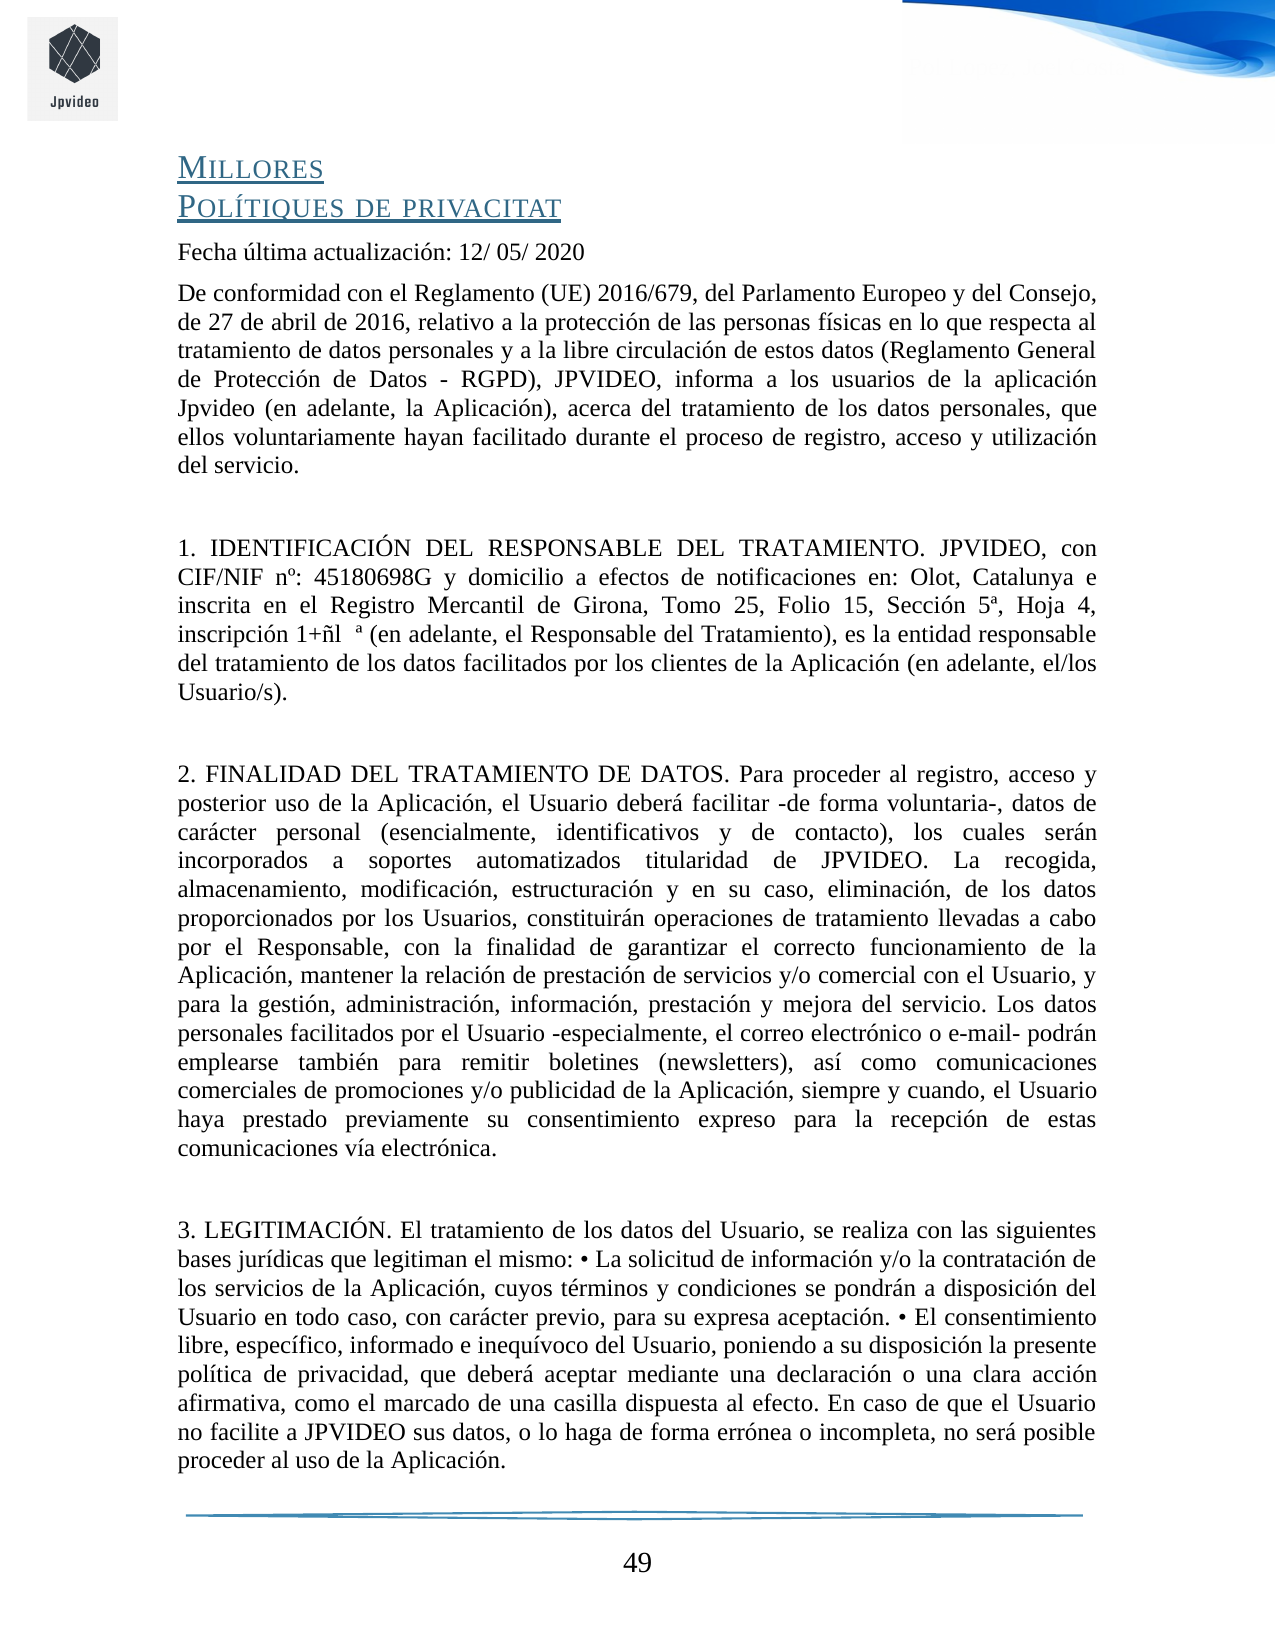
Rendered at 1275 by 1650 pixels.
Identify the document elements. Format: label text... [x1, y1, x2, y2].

picture [903, 0, 1275, 143]
text 2. FINALIDAD DEL TRATAMIENTO DE DATOS. Para proceder al registro, acceso y posterior uso de la Aplicación, el Usuario deberá facilitar -de forma voluntaria-, datos de carácter personal (esencialmente, identificativos y de contacto), los cuales serán incorporados a soportes automatizados titularidad de JPVIDEO. La recogida, almacenamiento, modificación, estructuración y en su caso, eliminación, de los datos proporcionados por los Usuarios, constituirán operaciones de tratamiento llevadas a cabo por el Responsable, con la finalidad de garantizar el correcto funcionamiento de la Aplicación, mantener la relación de prestación de servicios y/o comercial con el Usuario, y para la gestión, administración, información, prestación y mejora del servicio. Los datos personales facilitados por el Usuario -especialmente, el correo electrónico o e-mail- podrán emplearse también para remitir boletines (newsletters), así como comunicaciones comerciales de promociones y/o publicidad de la Aplicación, siempre y cuando, el Usuario haya prestado previamente su consentimiento expreso para la recepción de estas comunicaciones vía electrónica. [177, 759, 1098, 1162]
text 1. IDENTIFICACIÓN DEL RESPONSABLE DEL TRATAMIENTO. JPVIDEO, con CIF/NIF nº: 45180698G y domicilio a efectos de notificaciones en: Olot, Catalunya e inscrita en el Registro Mercantil de Girona, Tomo 25, Folio 15, Sección 5ª, Hoja 4, inscripción 1+ñl ª (en adelante, el Responsable del Tratamiento), es la entidad responsable del tratamiento de los datos facilitados por los clientes de la Aplicación (en adelante, el/los Usuario/s). [177, 533, 1098, 706]
text 3. LEGITIMACIÓN. El tratamiento de los datos del Usuario, se realiza con las siguientes bases jurídicas que legitiman el mismo: • La solicitud de información y/o la contratación de los servicios de la Aplicación, cuyos términos y condiciones se pondrán a disposición del Usuario en todo caso, con carácter previo, para su expresa aceptación. • El consentimiento libre, específico, informado e inequívoco del Usuario, poniendo a su disposición la presente política de privacidad, que deberá aceptar mediante una declaración o una clara acción afirmativa, como el marcado de una casilla dispuesta al efecto. En caso de que el Usuario no facilite a JPVIDEO sus datos, o lo haga de forma errónea o incompleta, no será posible proceder al uso de la Aplicación. [177, 1216, 1098, 1474]
text De conformidad con el Reglamento (UE) 2016/679, del Parlamento Europeo y del Consejo, de 27 de abril de 2016, relativo a la protección de las personas físicas en lo que respecta al tratamiento de datos personales y a la libre circulación de estos datos (Reglamento General de Protección de Datos - RGPD), JPVIDEO, informa a los usuarios de la aplicación Jpvideo (en adelante, la Aplicación), acerca del tratamiento de los datos personales, que ellos voluntariamente hayan facilitado durante el proceso de registro, acceso y utilización del servicio. [177, 278, 1098, 479]
title Millores [177, 148, 1098, 186]
title Polítiques de privacitat [177, 186, 1098, 224]
text Fecha última actualización: 12/ 05/ 2020 [177, 237, 1098, 266]
picture [27, 17, 118, 121]
